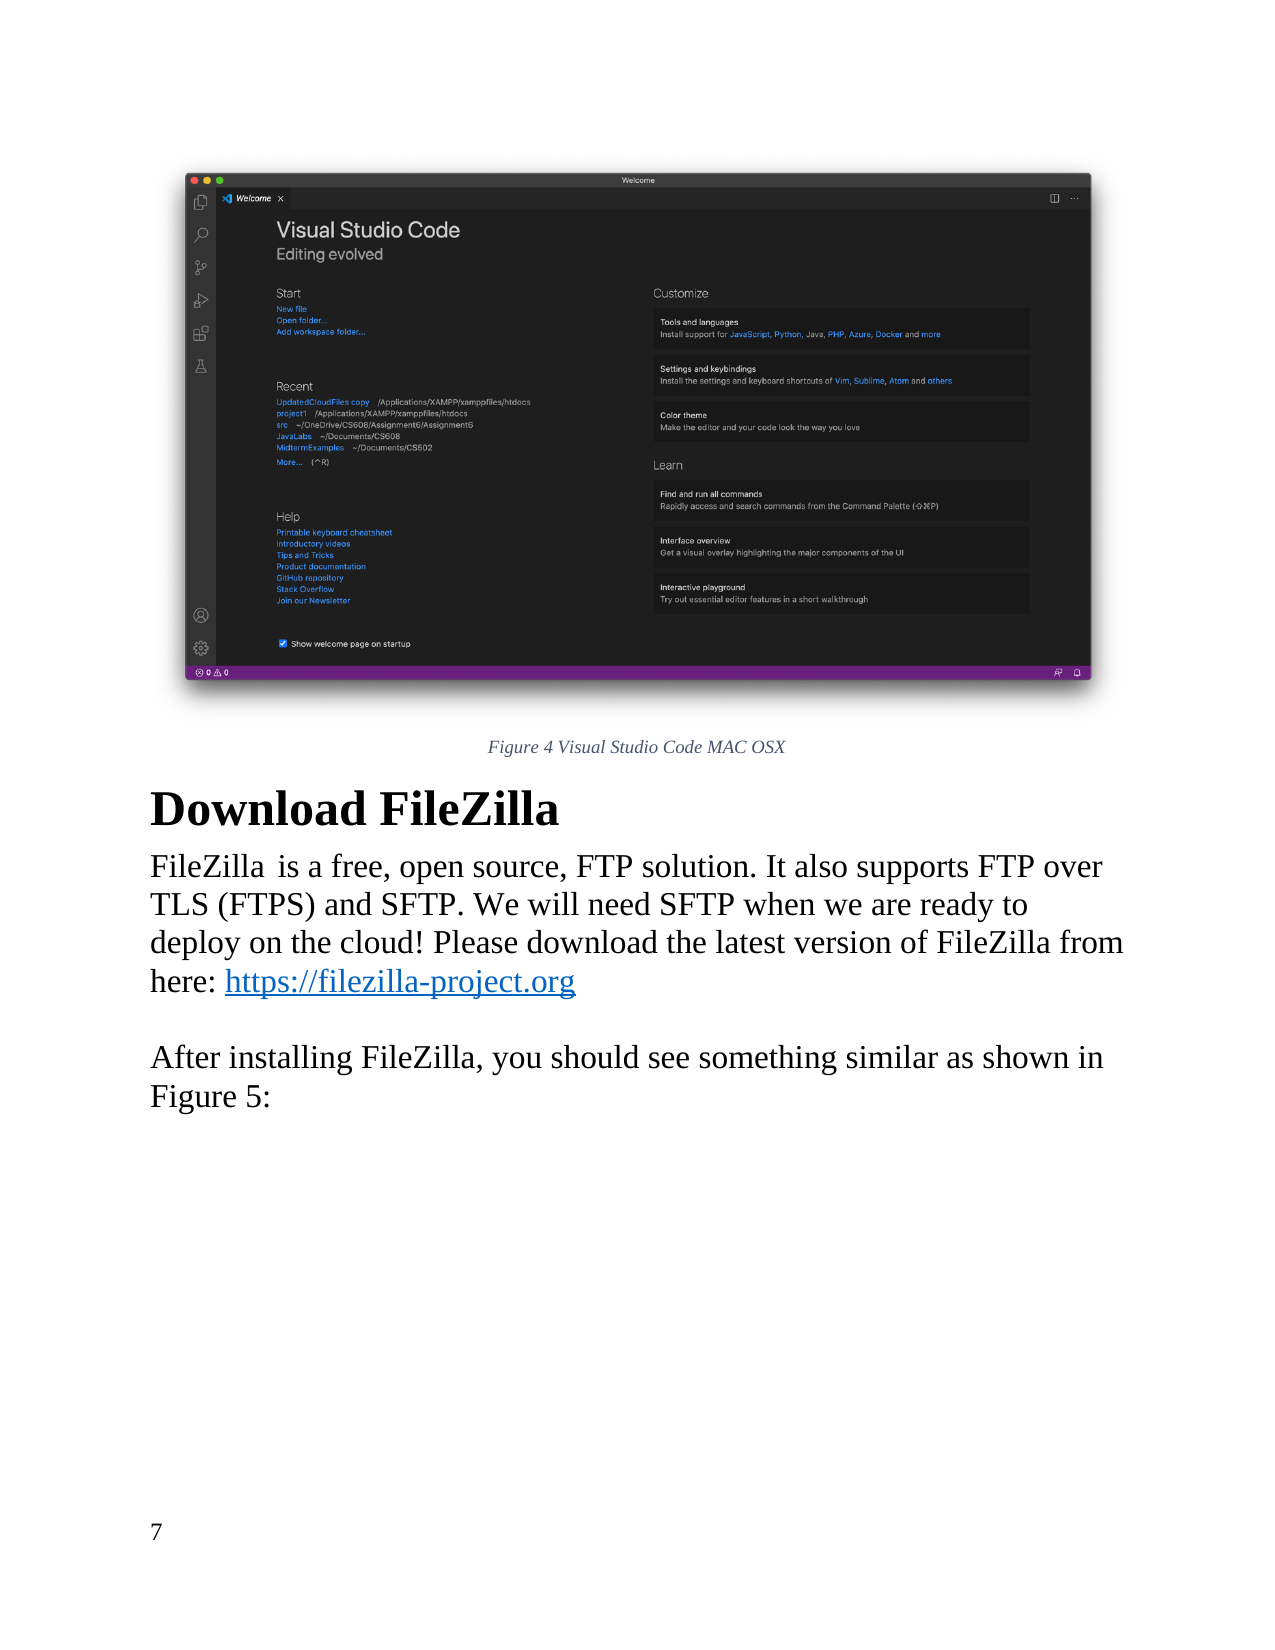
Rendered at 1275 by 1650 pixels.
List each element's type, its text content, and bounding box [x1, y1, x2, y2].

text After installing FileZilla, you should see something similar as shown in Figure 5: [150, 1038, 1125, 1114]
text FileZilla is a free, open source, FTP solution. It also supports FTP over TLS (FTPS) and SFTP. We will need SFTP when we are ready to deploy on the cloud! Please download the latest version of FileZilla from here: https://filezilla-project.org [150, 846, 1125, 999]
text Figure 4 Visual Studio Code MAC OSX [150, 736, 1125, 757]
picture [150, 150, 1125, 726]
text Download FileZilla [150, 778, 1125, 836]
